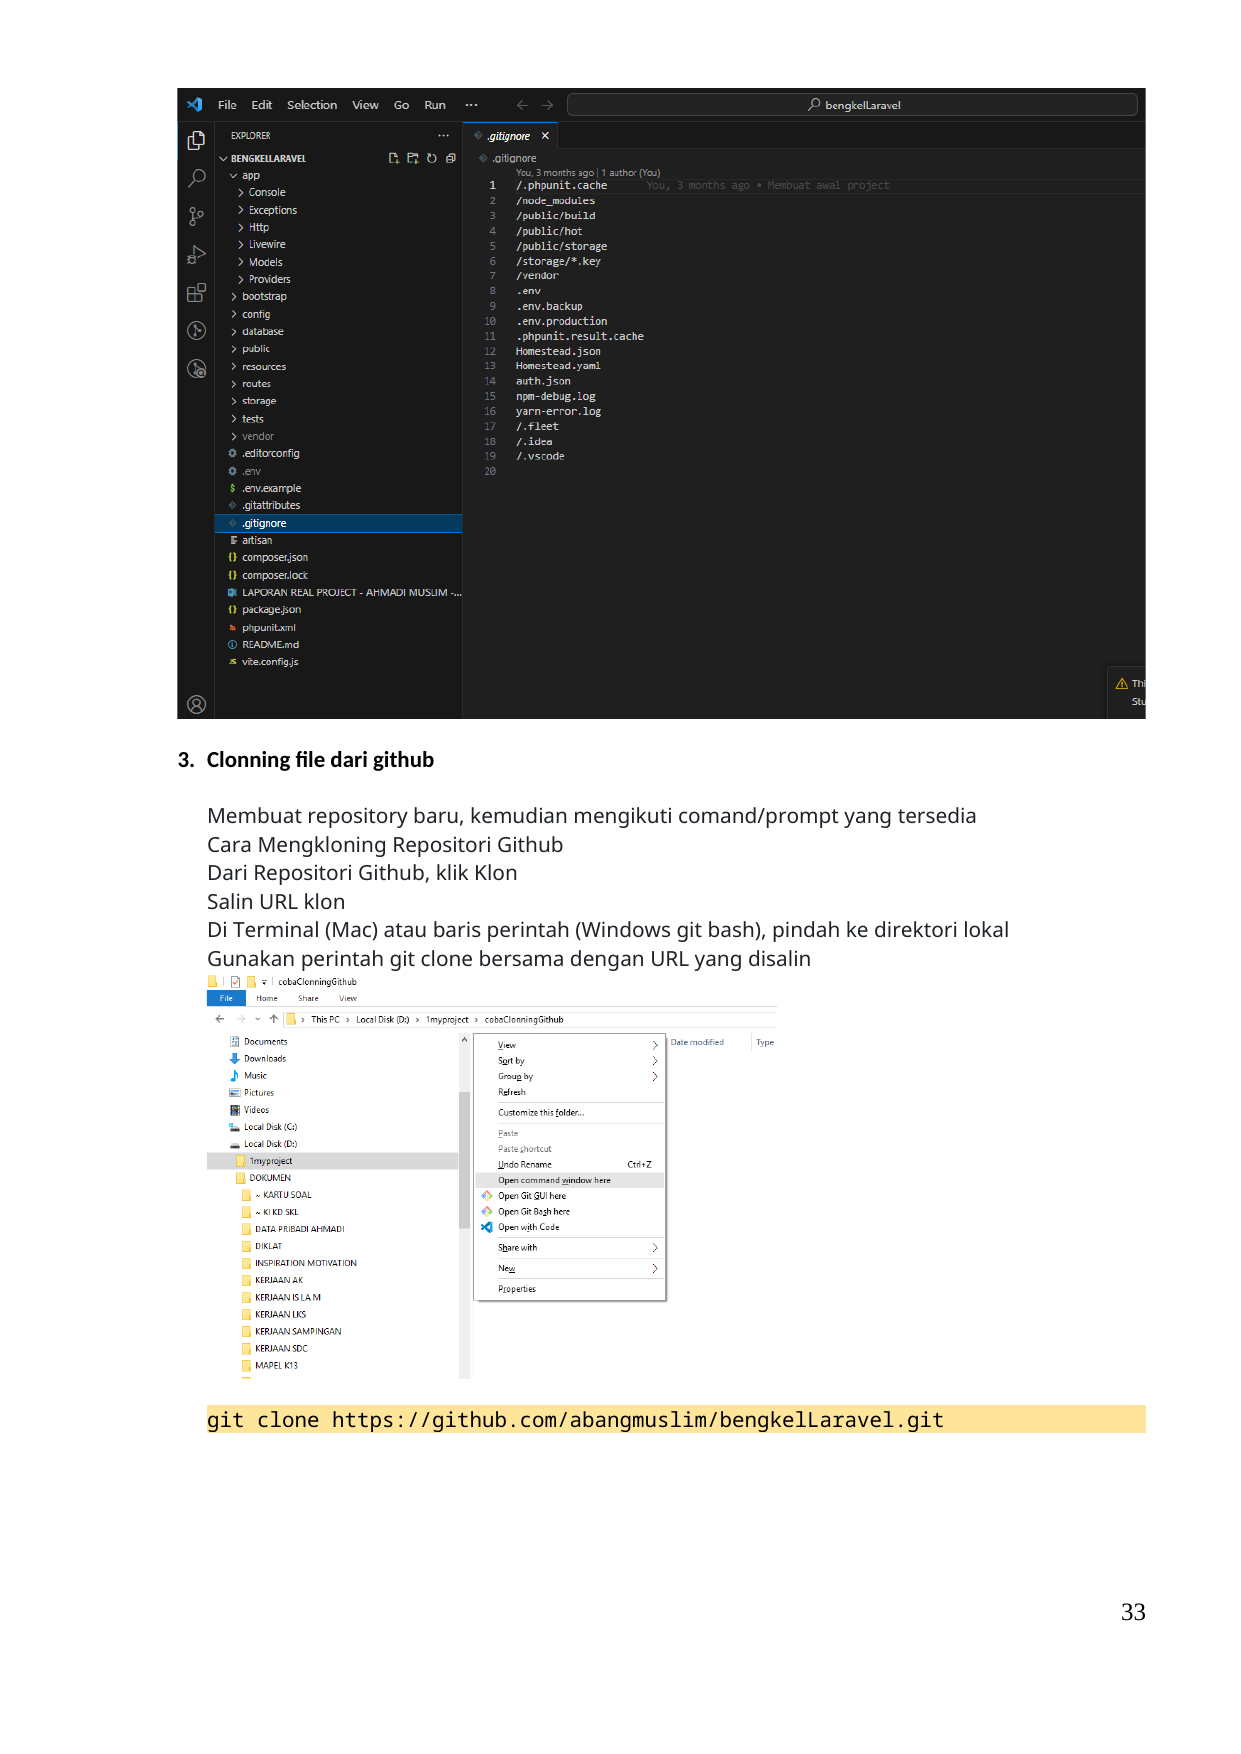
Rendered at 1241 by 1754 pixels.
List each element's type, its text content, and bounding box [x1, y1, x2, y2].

text git clone https://github.com/abangmuslim/bengkelLaravel.git [207, 1405, 1146, 1433]
subtitle Dari Repositori Github, klik Klon [207, 858, 1146, 887]
subtitle Gunakan perintah git clone bersama dengan URL yang disalin [207, 944, 1146, 972]
subtitle Membuat repository baru, kemudian mengikuti comand/prompt yang tersedia [207, 802, 1146, 830]
subtitle Cara Mengkloning Repositori Github [207, 830, 1146, 858]
subtitle Salin URL klon [207, 887, 1146, 915]
list Clonning file dari github [177, 745, 1146, 773]
subtitle Di Terminal (Mac) atau baris perintah (Windows git bash), pindah ke direktori lokal [207, 915, 1146, 944]
picture [177, 88, 1146, 719]
picture [206, 973, 777, 1379]
